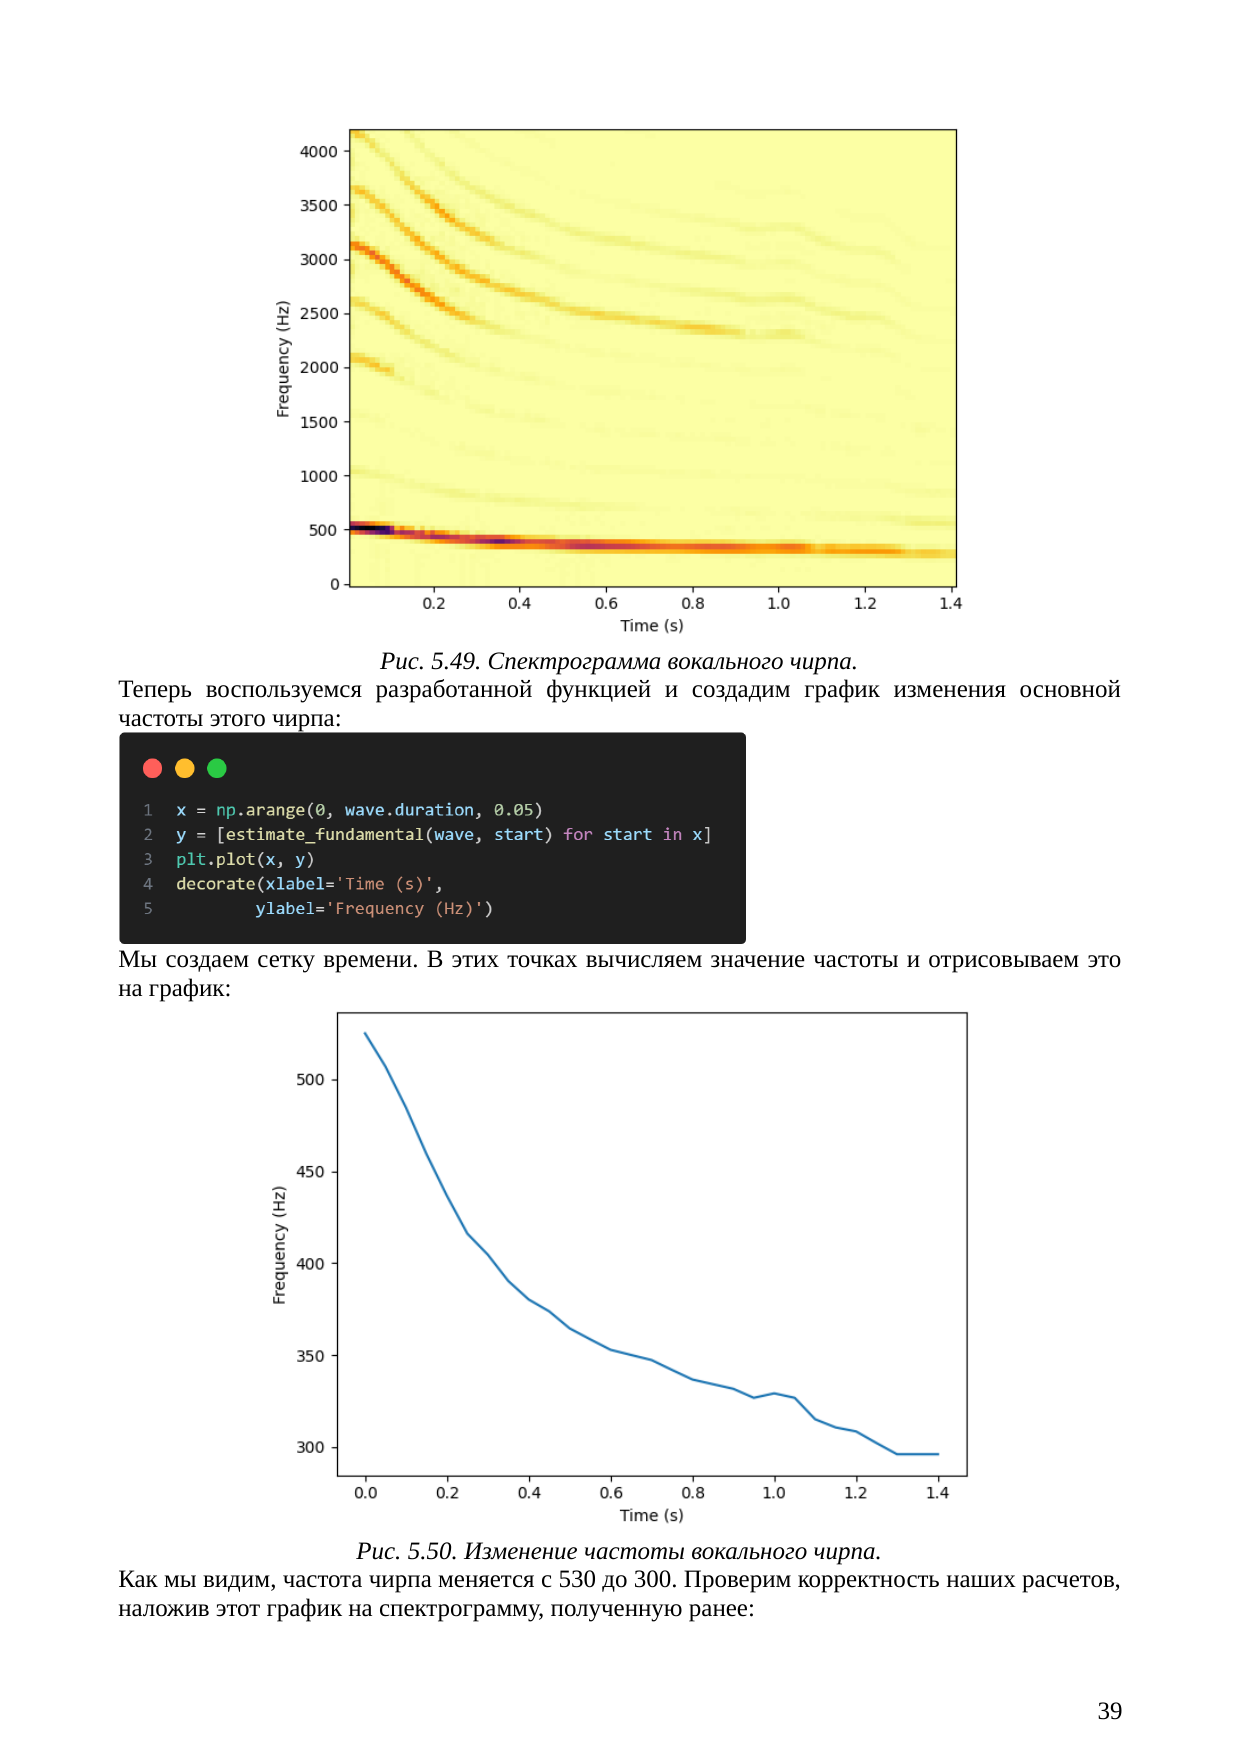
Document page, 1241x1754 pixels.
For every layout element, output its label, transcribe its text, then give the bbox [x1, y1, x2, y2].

picture [267, 118, 974, 646]
text Как мы видим, частота чирпа меняется с 530 до 300. Проверим корректность наших расчетов, наложив этот график на спектрограмму, полученную ранее: [118, 1564, 1122, 1622]
text Мы создаем сетку времени. В этих точках вычисляем значение частоты и отрисовываем это на график: [118, 944, 1122, 1002]
picture [262, 1001, 978, 1536]
picture [118, 732, 747, 945]
text Теперь воспользуемся разработанной функцией и создадим график изменения основной частоты этого чирпа: [118, 674, 1122, 732]
